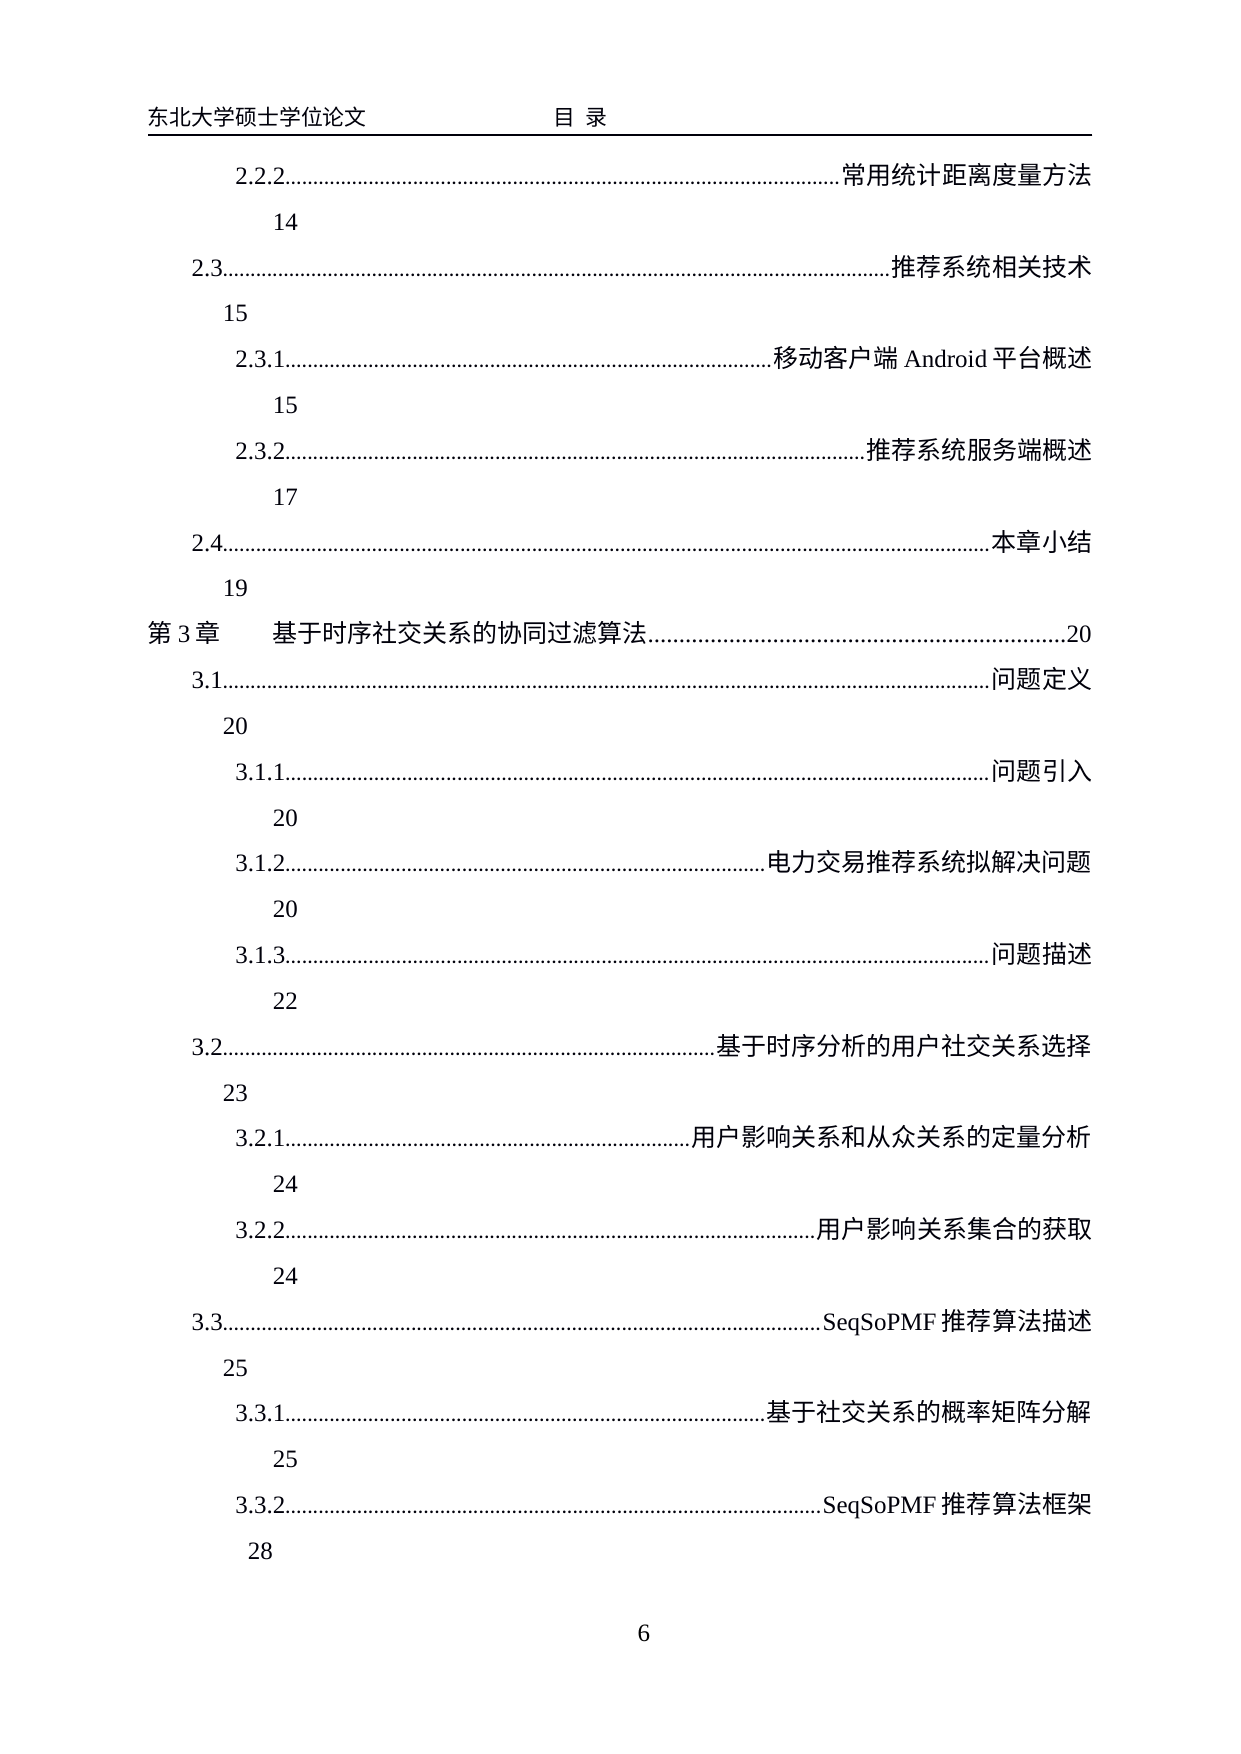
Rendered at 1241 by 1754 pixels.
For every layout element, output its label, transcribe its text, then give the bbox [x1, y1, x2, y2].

text 3.2.2 用户影响关系集合的获取 24 [235, 1202, 1092, 1293]
text 3.1.2 电力交易推荐系统拟解决问题 20 [235, 835, 1092, 927]
text 2.2.2 常用统计距离度量方法 14 [235, 148, 1092, 239]
text 3.2.1 用户影响关系和从众关系的定量分析 24 [235, 1110, 1092, 1202]
text 3.3.2 SeqSoPMF推荐算法框架 28 [235, 1477, 1092, 1568]
text 3.3.1 基于社交关系的概率矩阵分解 25 [235, 1385, 1092, 1477]
text 3.3 SeqSoPMF推荐算法描述 25 [191, 1293, 1092, 1385]
text 2.3.1 移动客户端Android平台概述 15 [235, 331, 1092, 423]
text 3.1.3 问题描述 22 [235, 927, 1092, 1018]
text 2.3 推荐系统相关技术 15 [191, 239, 1092, 331]
text 3.1.1 问题引入 20 [235, 743, 1092, 835]
text 3.1 问题定义 20 [191, 652, 1092, 743]
text 2.3.2 推荐系统服务端概述 17 [235, 423, 1092, 514]
text 第3章 基于时序社交关系的协同过滤算法 20 [148, 606, 1092, 652]
text 2.4 本章小结 19 [191, 514, 1092, 606]
text 3.2 基于时序分析的用户社交关系选择 23 [191, 1018, 1092, 1110]
